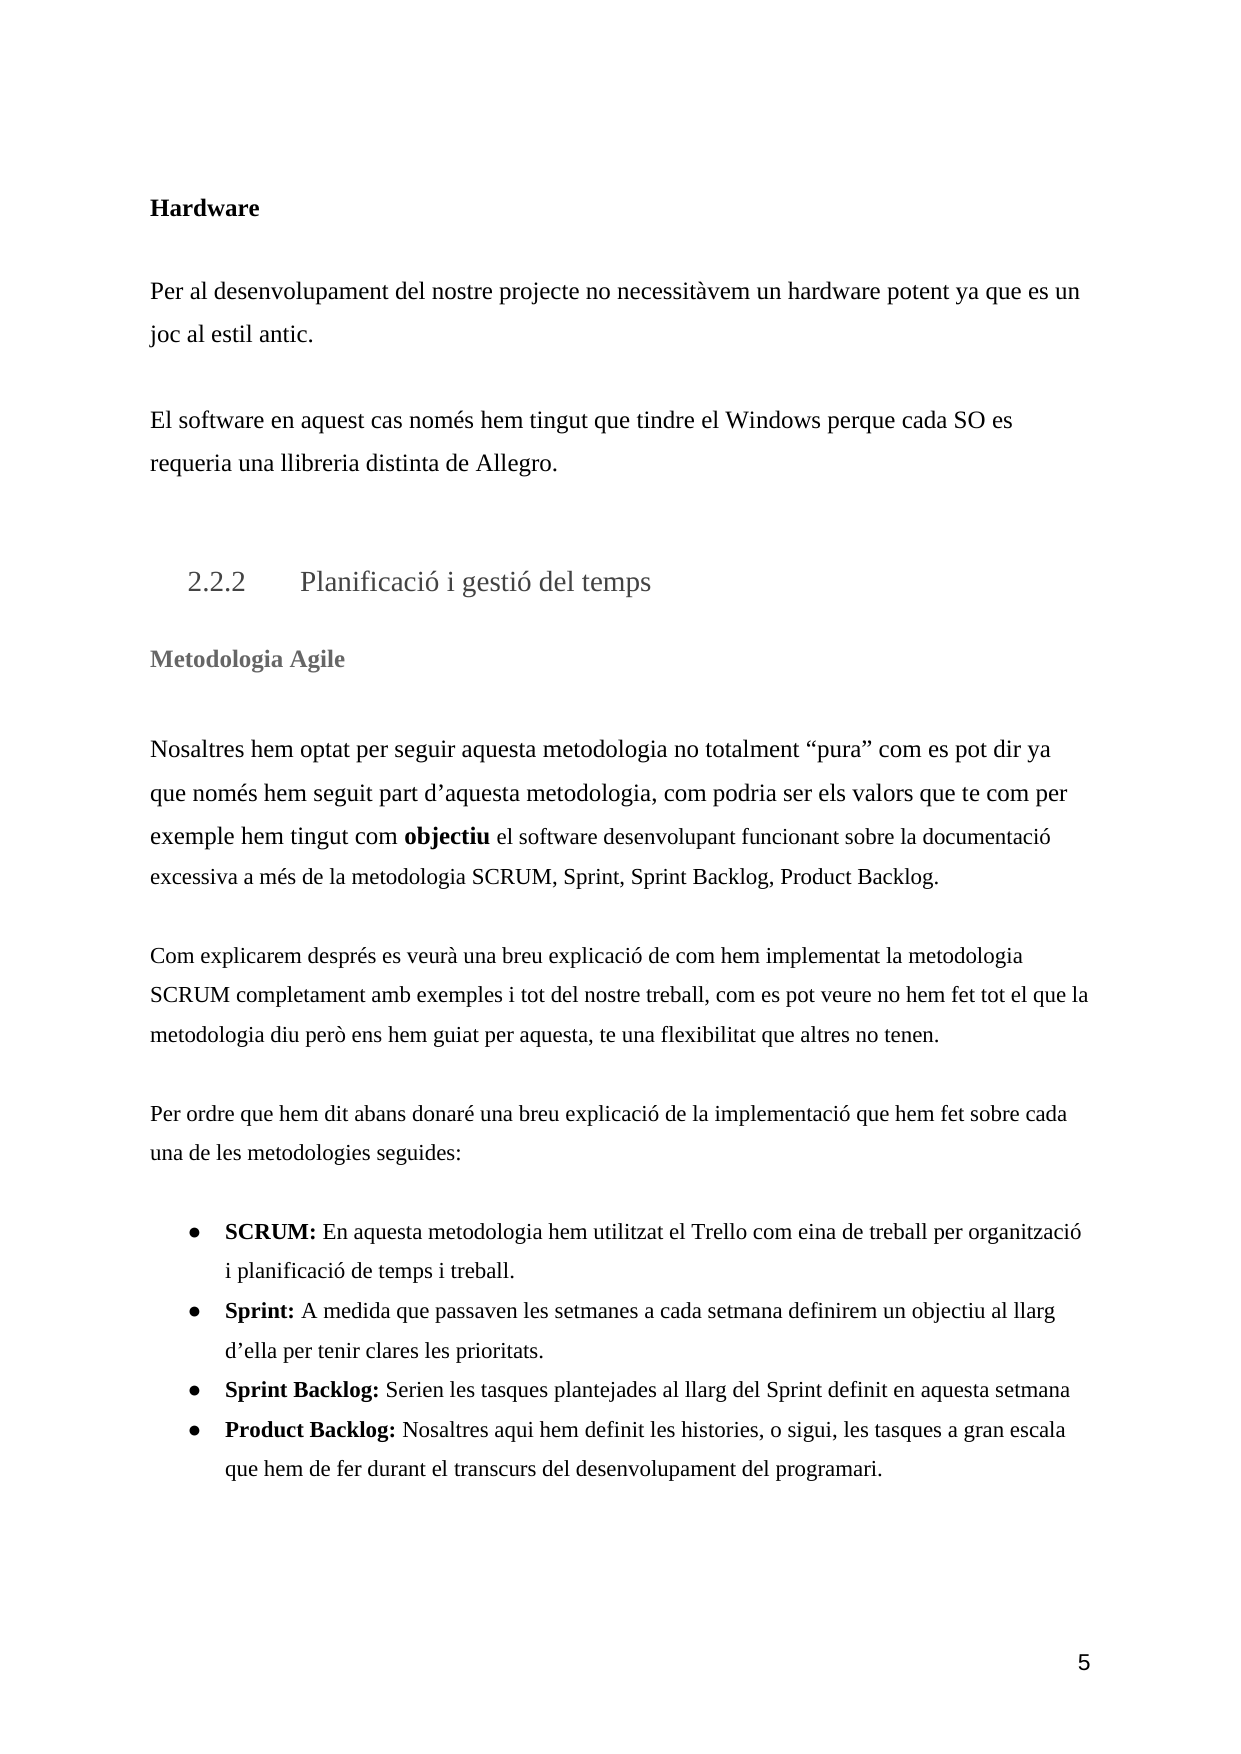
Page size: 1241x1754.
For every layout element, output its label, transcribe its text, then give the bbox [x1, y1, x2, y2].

subtitle Planificació i gestió del temps [187, 564, 1090, 598]
text Hardware [150, 193, 1090, 222]
text Com explicarem després es veurà una breu explicació de com hem implementat la metodologia SCRUM completament amb exemples i tot del nostre treball, com es pot veure no hem fet tot el que la metodologia diu però ens hem guiat per aquesta, te una flexibilitat que altres no tenen. [150, 942, 1090, 1047]
list Product Backlog: Nosaltres aqui hem definit les histories, o sigui, les tasques a gran escala que hem de fer durant el transcurs del desenvolupament del programari. [187, 1416, 1090, 1482]
list SCRUM: En aquesta metodologia hem utilitzat el Trello com eina de treball per organització i planificació de temps i treball. [187, 1218, 1090, 1284]
list Sprint Backlog: Serien les tasques plantejades al llarg del Sprint definit en aquesta setmana [187, 1376, 1090, 1403]
list Sprint: A medida que passaven les setmanes a cada setmana definirem un objectiu al llarg d’ella per tenir clares les prioritats. [187, 1297, 1090, 1363]
text El software en aquest cas només hem tingut que tindre el Windows perque cada SO es requeria una llibreria distinta de Allegro. [150, 405, 1090, 477]
text Nosaltres hem optat per seguir aquesta metodologia no totalment “pura” com es pot dir ya que només hem seguit part d’aquesta metodologia, com podria ser els valors que te com per exemple hem tingut com objectiu el software desenvolupant funcionant sobre la documentació excessiva a més de la metodologia SCRUM, Sprint, Sprint Backlog, Product Backlog. [150, 734, 1090, 889]
text Per ordre que hem dit abans donaré una breu explicació de la implementació que hem fet sobre cada una de les metodologies seguides: [150, 1099, 1090, 1165]
text Per al desenvolupament del nostre projecte no necessitàvem un hardware potent ya que es un joc al estil antic. [150, 276, 1090, 348]
subtitle Metodologia Agile [150, 644, 1090, 672]
